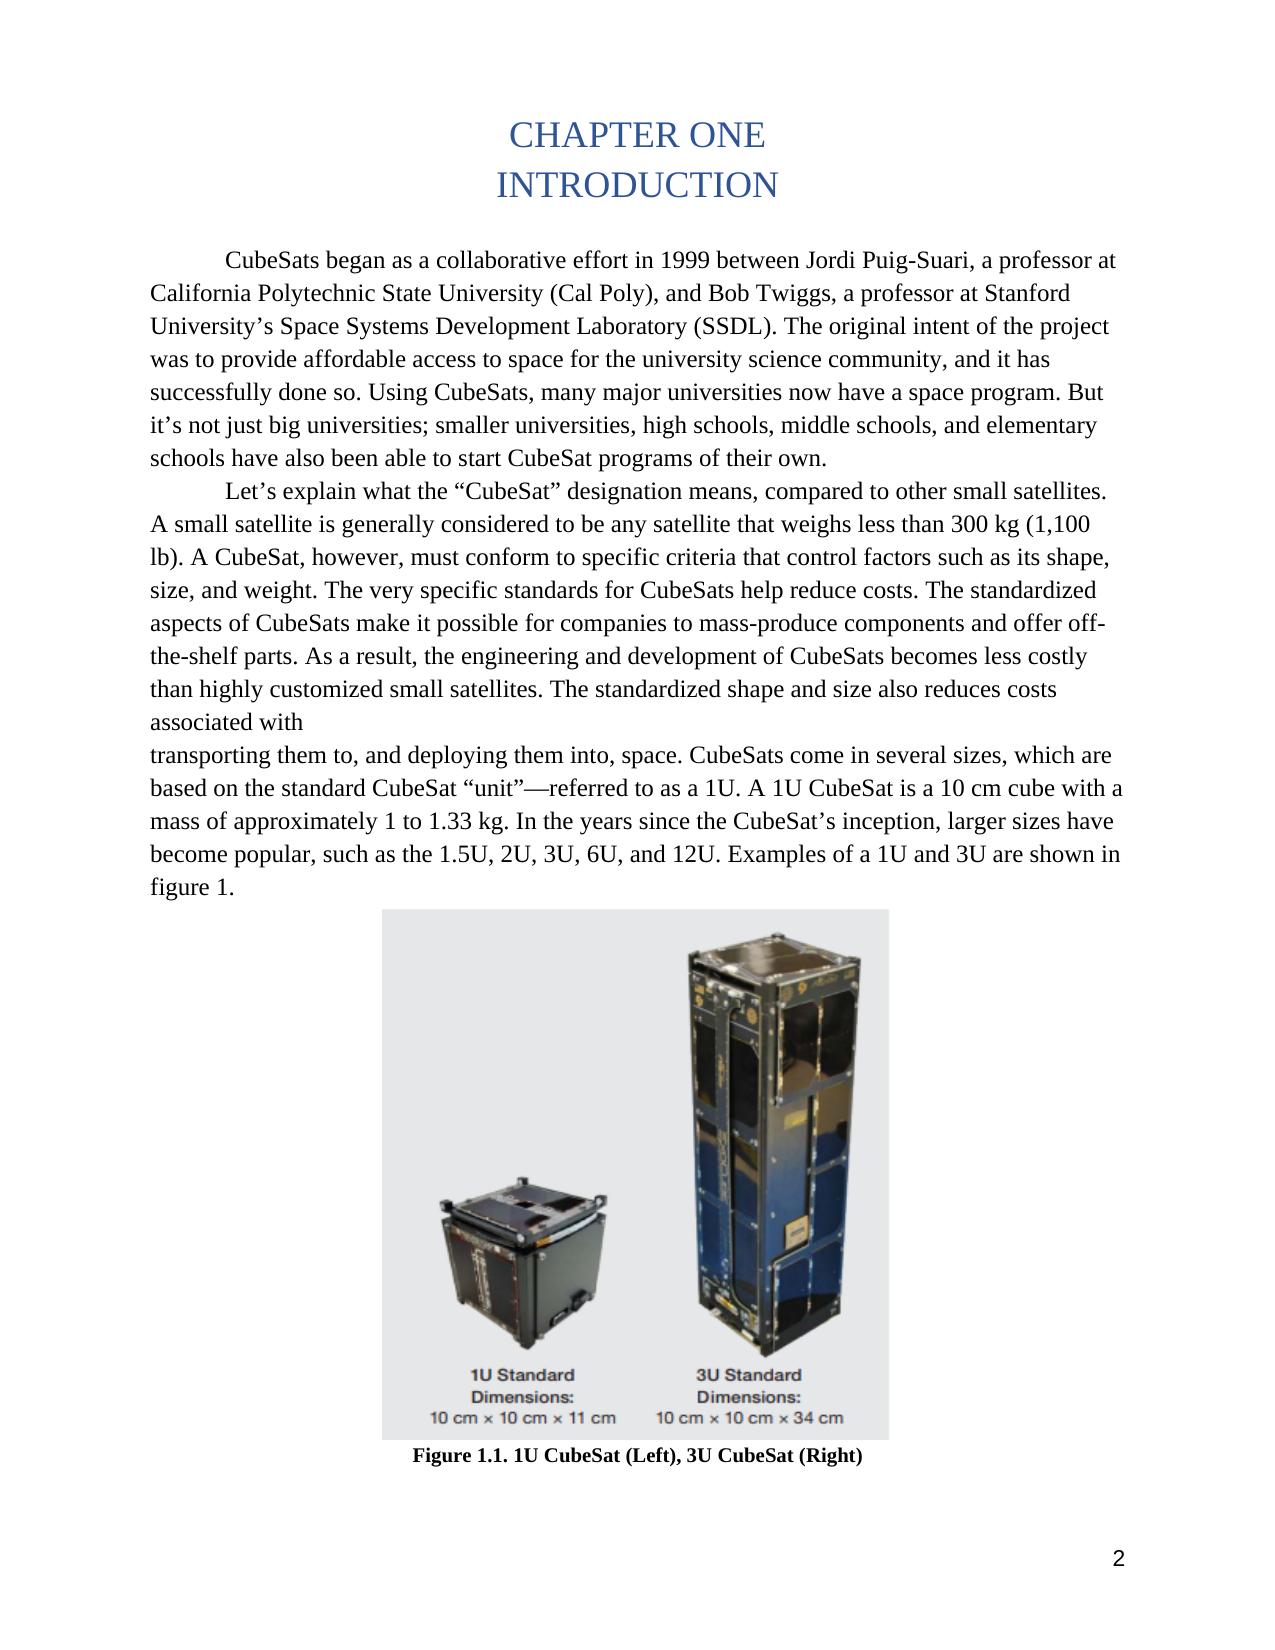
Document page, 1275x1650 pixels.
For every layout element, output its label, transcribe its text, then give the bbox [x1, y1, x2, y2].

picture [382, 905, 893, 1440]
text Figure 1.1. 1U CubeSat (Left), 3U CubeSat (Right) [150, 1443, 1125, 1467]
text transporting them to, and deploying them into, space. CubeSats come in several sizes, which are based on the standard CubeSat “unit”—referred to as a 1U. A 1U CubeSat is a 10 cm cube with a mass of approximately 1 to 1.33 kg. In the years since the CubeSat’s inception, larger sizes have become popular, such as the 1.5U, 2U, 3U, 6U, and 12U. Examples of a 1U and 3U are shown in figure 1. [150, 740, 1125, 901]
text CHAPTER ONE [150, 112, 1125, 156]
text Let’s explain what the “CubeSat” designation means, compared to other small satellites. A small satellite is generally considered to be any satellite that weighs less than 300 kg (1,100 lb). A CubeSat, however, must conform to specific criteria that control factors such as its shape, size, and weight. The very specific standards for CubeSats help reduce costs. The standardized aspects of CubeSats make it possible for companies to mass-produce components and offer off-the-shelf parts. As a result, the engineering and development of CubeSats becomes less costly than highly customized small satellites. The standardized shape and size also reduces costs associated with [150, 476, 1125, 736]
text CubeSats began as a collaborative effort in 1999 between Jordi Puig-Suari, a professor at California Polytechnic State University (Cal Poly), and Bob Twiggs, a professor at Stanford University’s Space Systems Development Laboratory (SSDL). The original intent of the project was to provide affordable access to space for the university science community, and it has successfully done so. Using CubeSats, many major universities now have a space program. But it’s not just big universities; smaller universities, high schools, middle schools, and elementary schools have also been able to start CubeSat programs of their own. [150, 245, 1125, 472]
text INTRODUCTION [150, 162, 1125, 205]
